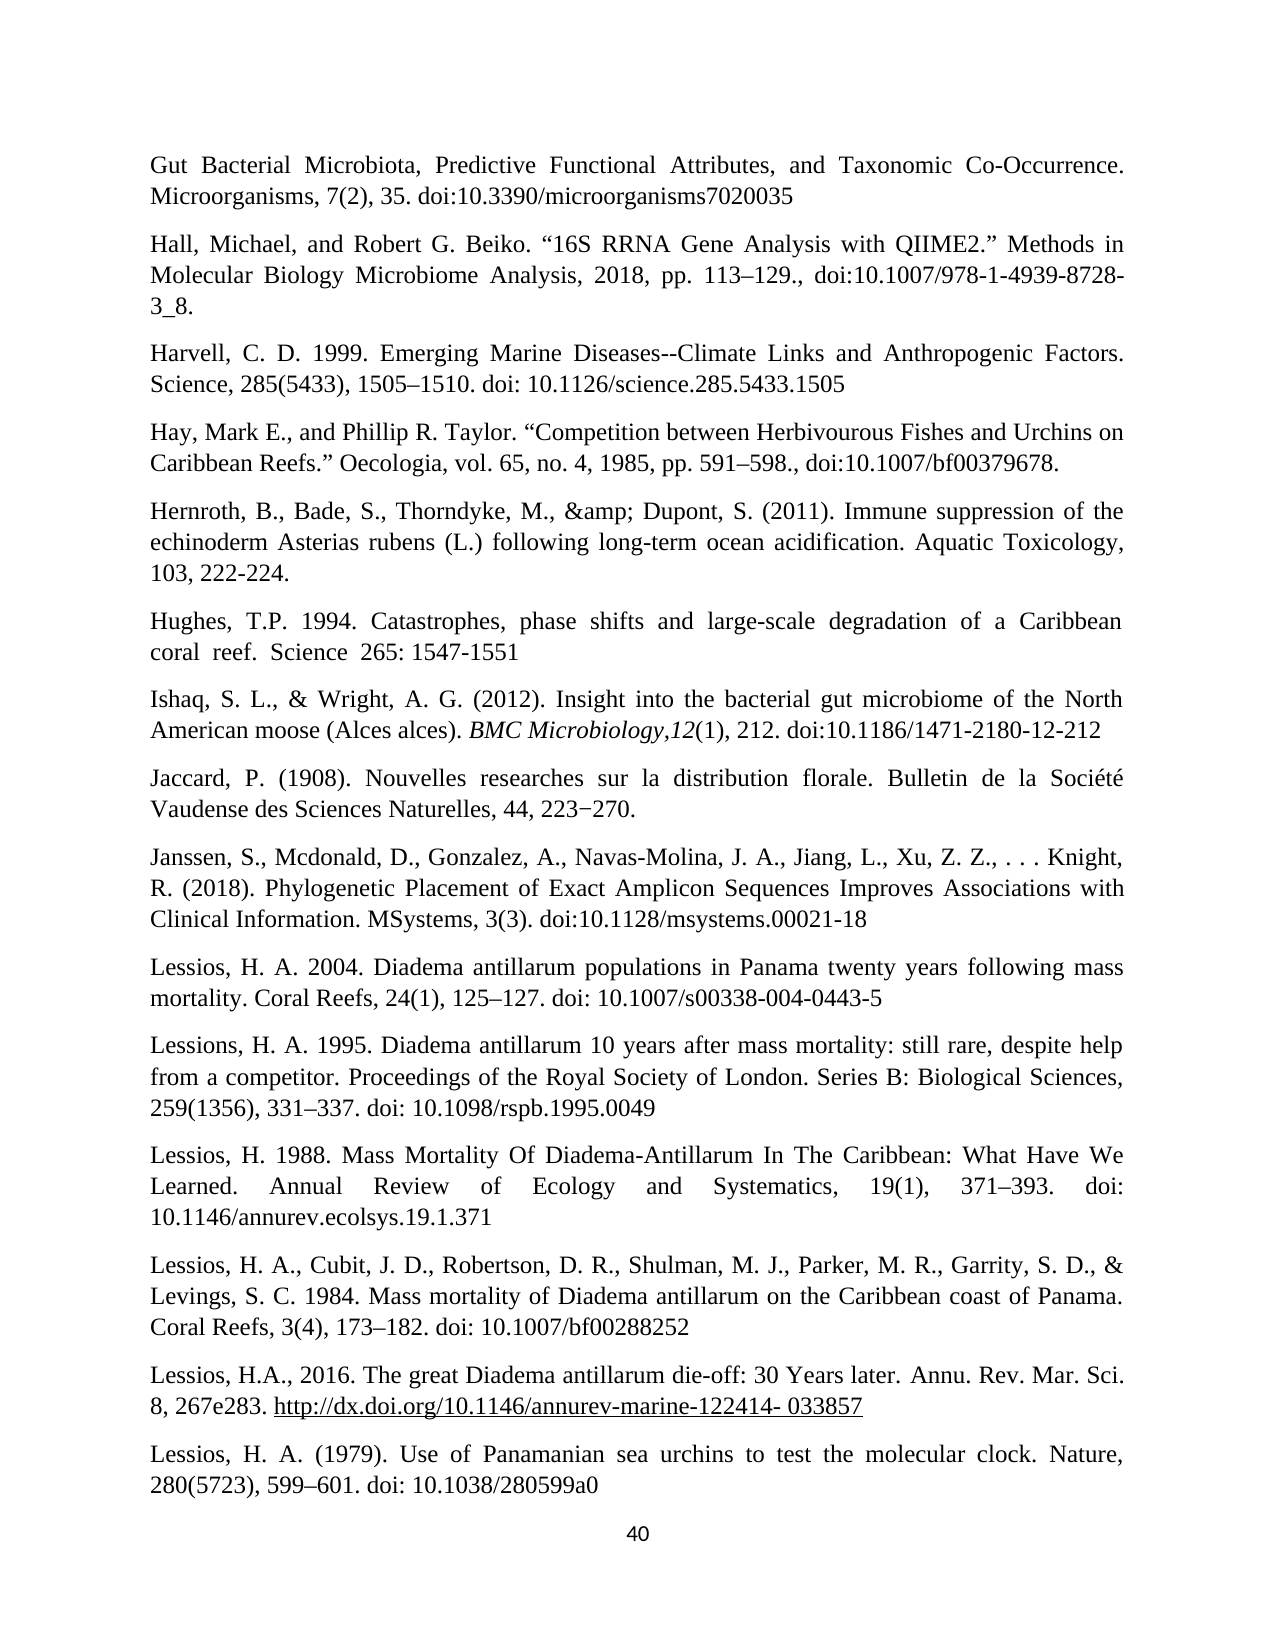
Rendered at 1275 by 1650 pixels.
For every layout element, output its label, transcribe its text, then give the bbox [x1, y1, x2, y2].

text Harvell, C. D. 1999. Emerging Marine Diseases--Climate Links and Anthropogenic Factors. Science, 285(5433), 1505–1510. doi: 10.1126/science.285.5433.1505 [150, 338, 1125, 398]
text Lessions, H. A. 1995. Diadema antillarum 10 years after mass mortality: still rare, despite help from a competitor. Proceedings of the Royal Society of London. Series B: Biological Sciences, 259(1356), 331–337. doi: 10.1098/rspb.1995.0049 [150, 1031, 1125, 1121]
text Lessios, H. A. (1979). Use of Panamanian sea urchins to test the molecular clock. Nature, 280(5723), 599–601. doi: 10.1038/280599a0 [150, 1439, 1125, 1498]
text Hernroth, B., Bade, S., Thorndyke, M., &amp; Dupont, S. (2011). Immune suppression of the echinoderm Asterias rubens (L.) following long-term ocean acidification. Aquatic Toxicology, 103, 222-224. [150, 496, 1125, 587]
text Jaccard, P. (1908). Nouvelles researches sur la distribution florale. Bulletin de la Société Vaudense des Sciences Naturelles, 44, 223−270. [150, 763, 1125, 823]
text Hughes, T.P. 1994. Catastrophes, phase shifts and large-scale degradation of a Caribbean coral reef. Science 265: 1547-1551 [150, 606, 1125, 666]
text Hall, Michael, and Robert G. Beiko. “16S RRNA Gene Analysis with QIIME2.” Methods in Molecular Biology Microbiome Analysis, 2018, pp. 113–129., doi:10.1007/978-1-4939-8728-3_8. [150, 229, 1125, 319]
text Lessios, H. 1988. Mass Mortality Of Diadema-Antillarum In The Caribbean: What Have We Learned. Annual Review of Ecology and Systematics, 19(1), 371–393. doi: 10.1146/annurev.ecolsys.19.1.371 [150, 1140, 1125, 1231]
text Hay, Mark E., and Phillip R. Taylor. “Competition between Herbivourous Fishes and Urchins on Caribbean Reefs.” Oecologia, vol. 65, no. 4, 1985, pp. 591–598., doi:10.1007/bf00379678. [150, 417, 1125, 477]
text Ishaq, S. L., & Wright, A. G. (2012). Insight into the bacterial gut microbiome of the North American moose (Alces alces). BMC Microbiology,12(1), 212. doi:10.1186/1471-2180-12-212 [150, 684, 1125, 744]
text Lessios, H. A. 2004. Diadema antillarum populations in Panama twenty years following mass mortality. Coral Reefs, 24(1), 125–127. doi: 10.1007/s00338-004-0443-5 [150, 952, 1125, 1012]
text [150, 150, 1125, 210]
text Janssen, S., Mcdonald, D., Gonzalez, A., Navas-Molina, J. A., Jiang, L., Xu, Z. Z., . . . Knight, R. (2018). Phylogenetic Placement of Exact Amplicon Sequences Improves Associations with Clinical Information. MSystems, 3(3). doi:10.1128/msystems.00021-18 [150, 842, 1125, 933]
text Lessios, H. A., Cubit, J. D., Robertson, D. R., Shulman, M. J., Parker, M. R., Garrity, S. D., & Levings, S. C. 1984. Mass mortality of Diadema antillarum on the Caribbean coast of Panama. Coral Reefs, 3(4), 173–182. doi: 10.1007/bf00288252 [150, 1250, 1125, 1341]
text Lessios, H.A., 2016. The great Diadema antillarum die-off: 30 Years later. Annu. Rev. Mar. Sci. 8, 267e283. http://dx.doi.org/10.1146/annurev-marine-122414- 033857 [150, 1360, 1125, 1420]
